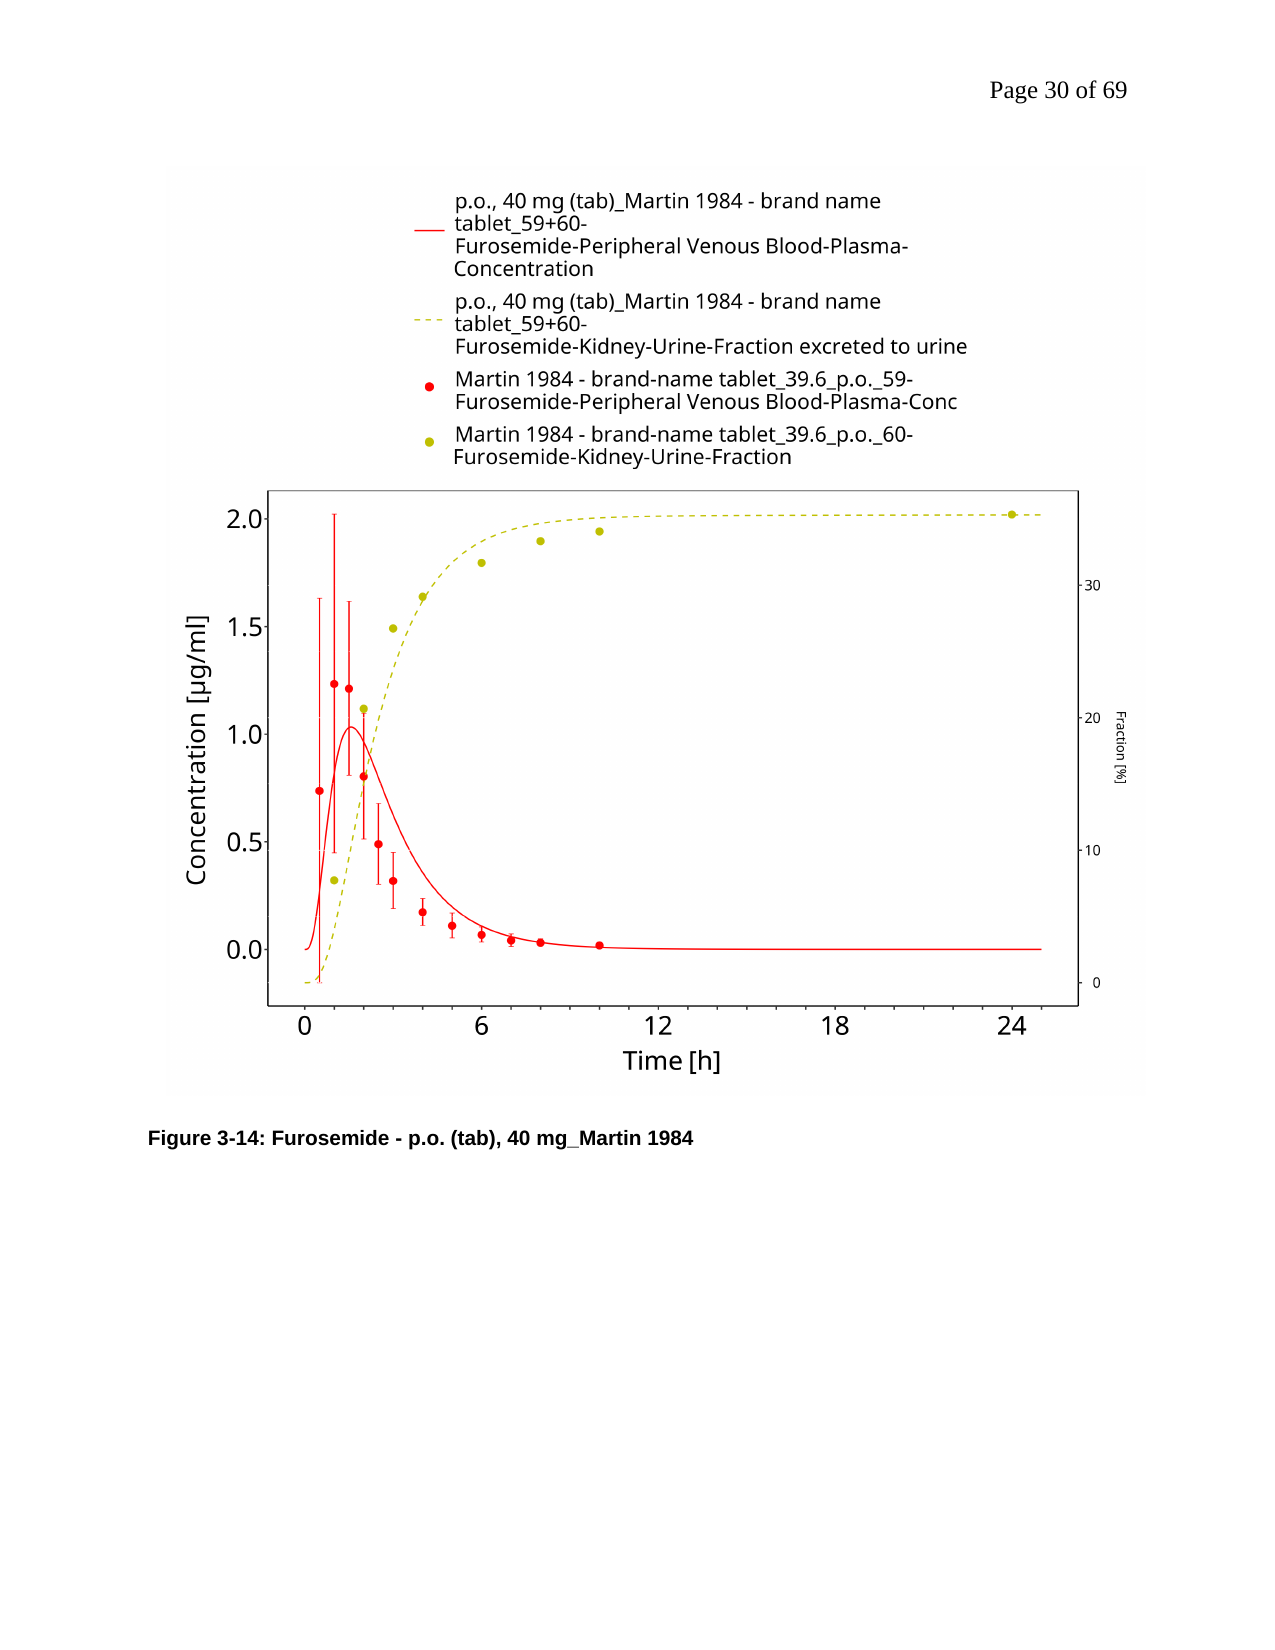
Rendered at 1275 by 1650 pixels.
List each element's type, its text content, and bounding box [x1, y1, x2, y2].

text Figure 3-14: Furosemide - p.o. (tab), 40 mg_Martin 1984 [148, 1126, 1127, 1150]
picture [166, 166, 1146, 1096]
